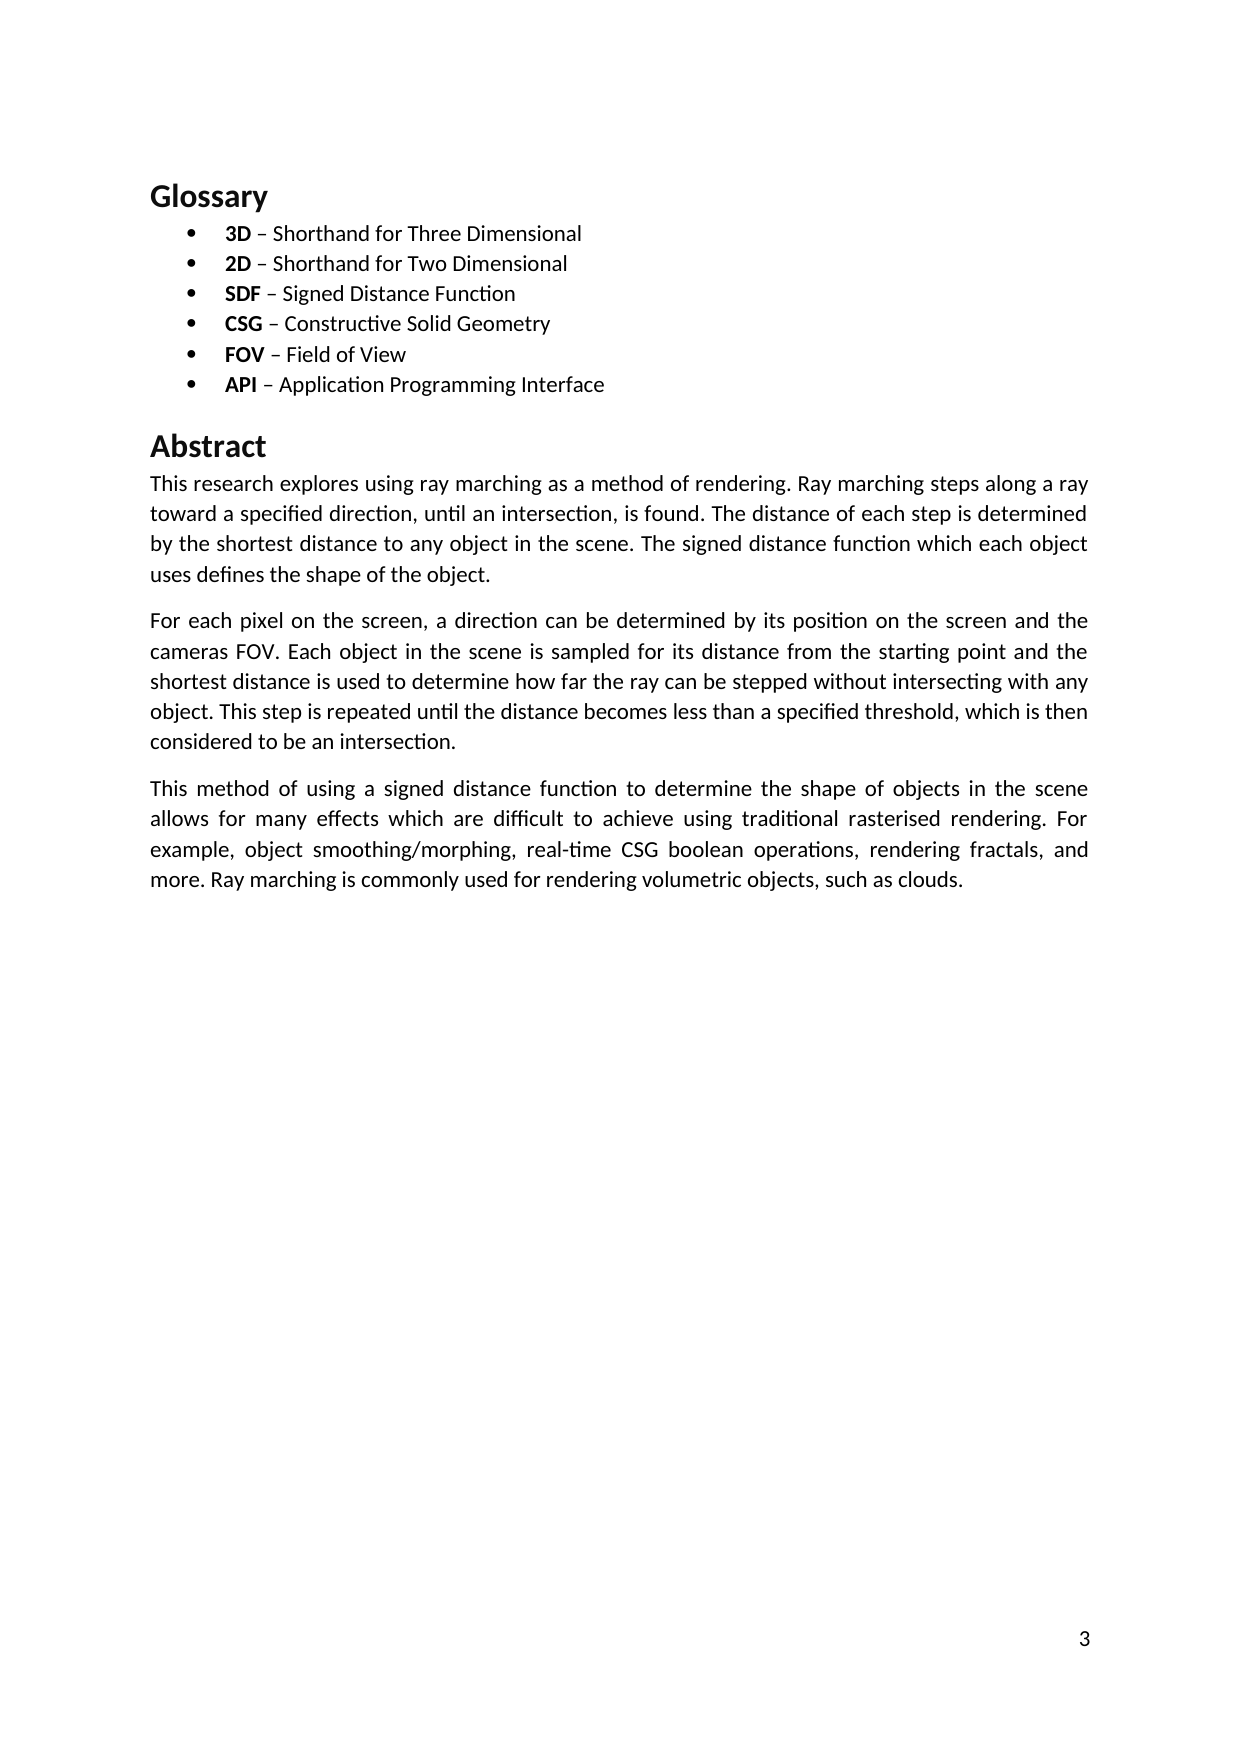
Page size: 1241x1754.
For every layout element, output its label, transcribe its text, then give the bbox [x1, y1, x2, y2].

list API – Application Programming Interface [187, 370, 1090, 398]
list 2D – Shorthand for Two Dimensional [187, 249, 1090, 277]
list SDF – Signed Distance Function [187, 279, 1090, 307]
text For each pixel on the screen, a direction can be determined by its position on the screen and the cameras FOV. Each object in the scene is sampled for its distance from the starting point and the shortest distance is used to determine how far the ray can be stepped without intersecting with any object. This step is repeated until the distance becomes less than a specified threshold, which is then considered to be an intersection. [150, 607, 1090, 756]
subtitle Glossary [150, 175, 1090, 216]
subtitle Abstract [150, 425, 1090, 466]
list 3D – Shorthand for Three Dimensional [187, 219, 1090, 247]
list FOV – Field of View [187, 340, 1090, 368]
text This method of using a signed distance function to determine the shape of objects in the scene allows for many effects which are difficult to achieve using traditional rasterised rendering. For example, object smoothing/morphing, real-time CSG boolean operations, rendering fractals, and more. Ray marching is commonly used for rendering volumetric objects, such as clouds. [150, 774, 1090, 893]
list CSG – Constructive Solid Geometry [187, 309, 1090, 338]
text This research explores using ray marching as a method of rendering. Ray marching steps along a ray toward a specified direction, until an intersection, is found. The distance of each step is determined by the shortest distance to any object in the scene. The signed distance function which each object uses defines the shape of the object. [150, 469, 1090, 588]
